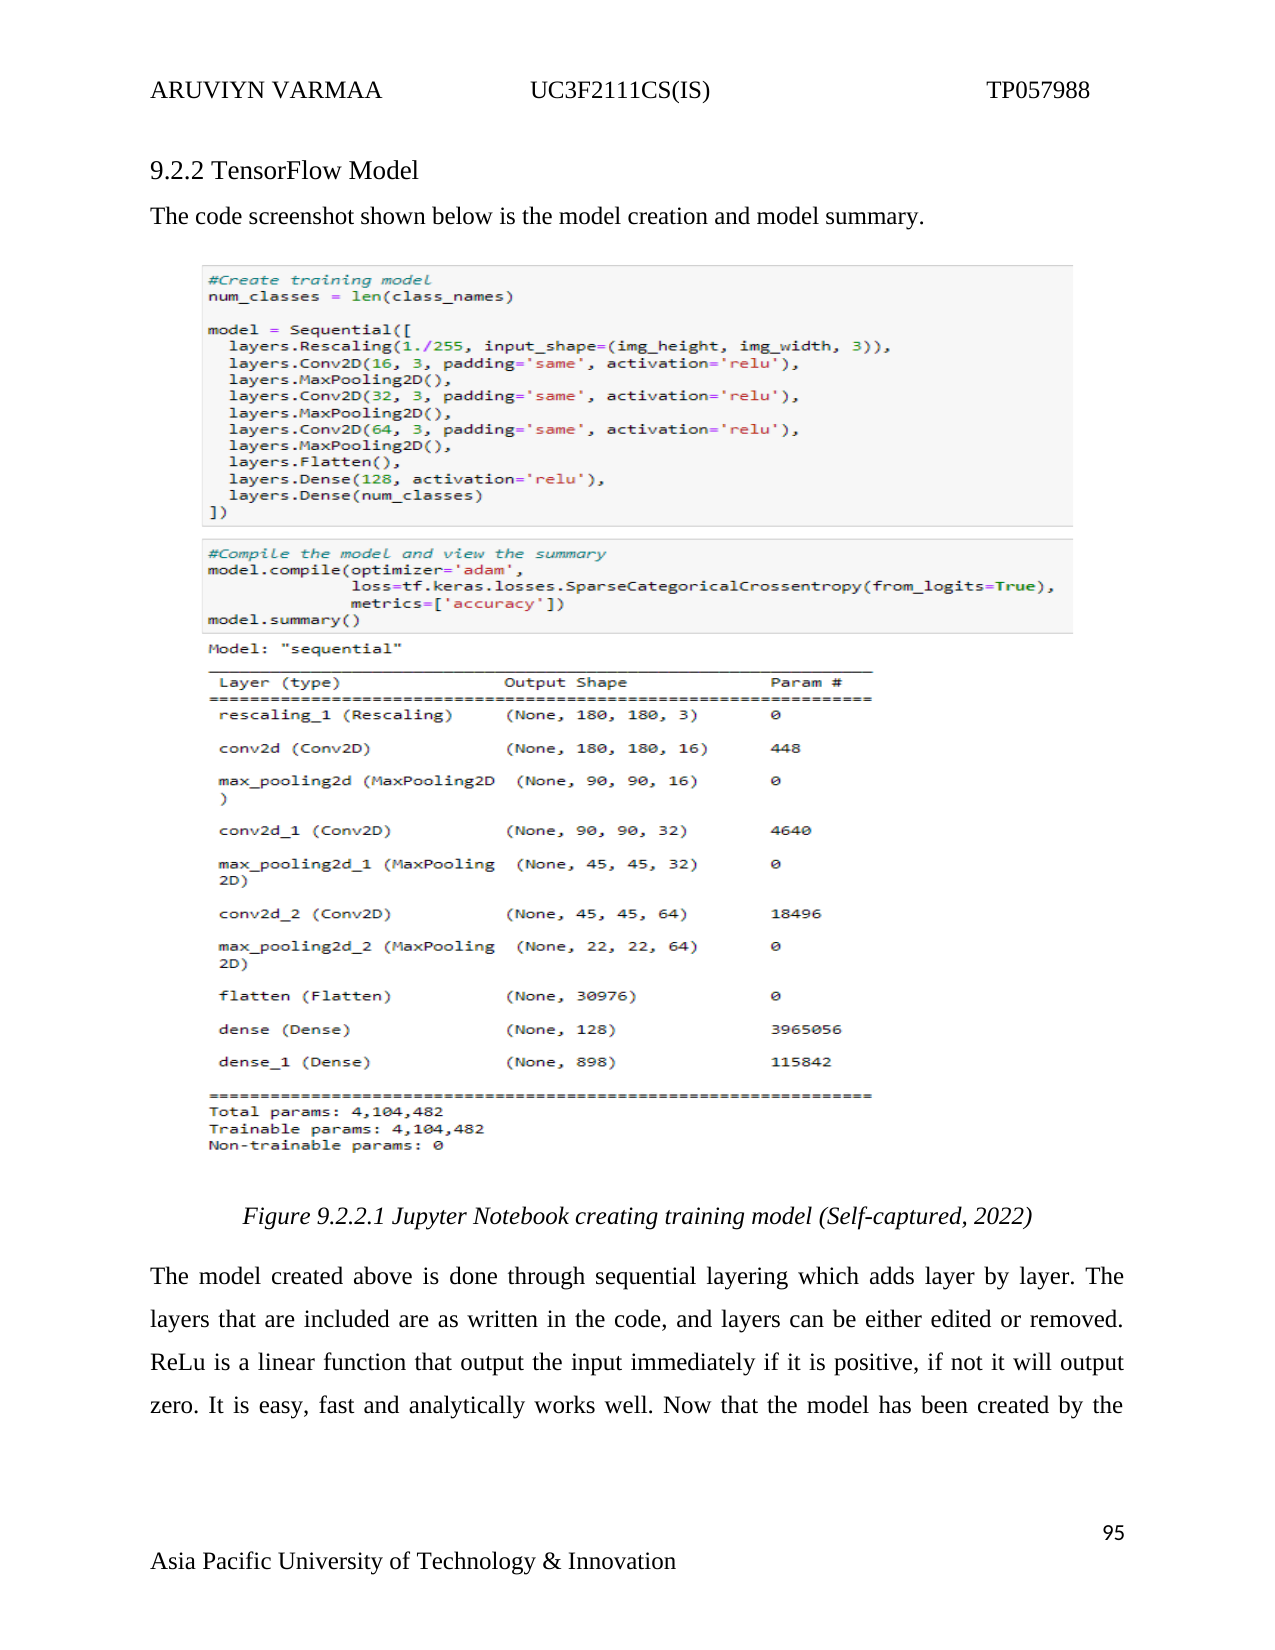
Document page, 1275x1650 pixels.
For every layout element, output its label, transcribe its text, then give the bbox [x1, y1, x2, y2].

subtitle 9.2.2 TensorFlow Model [150, 154, 1125, 185]
text The code screenshot shown below is the model creation and model summary. [150, 201, 1125, 229]
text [150, 1261, 1125, 1419]
text Figure 9.2.2.1 Jupyter Notebook creating training model (Self-captured, 2022) [150, 1201, 1125, 1230]
picture [201, 264, 1074, 1167]
